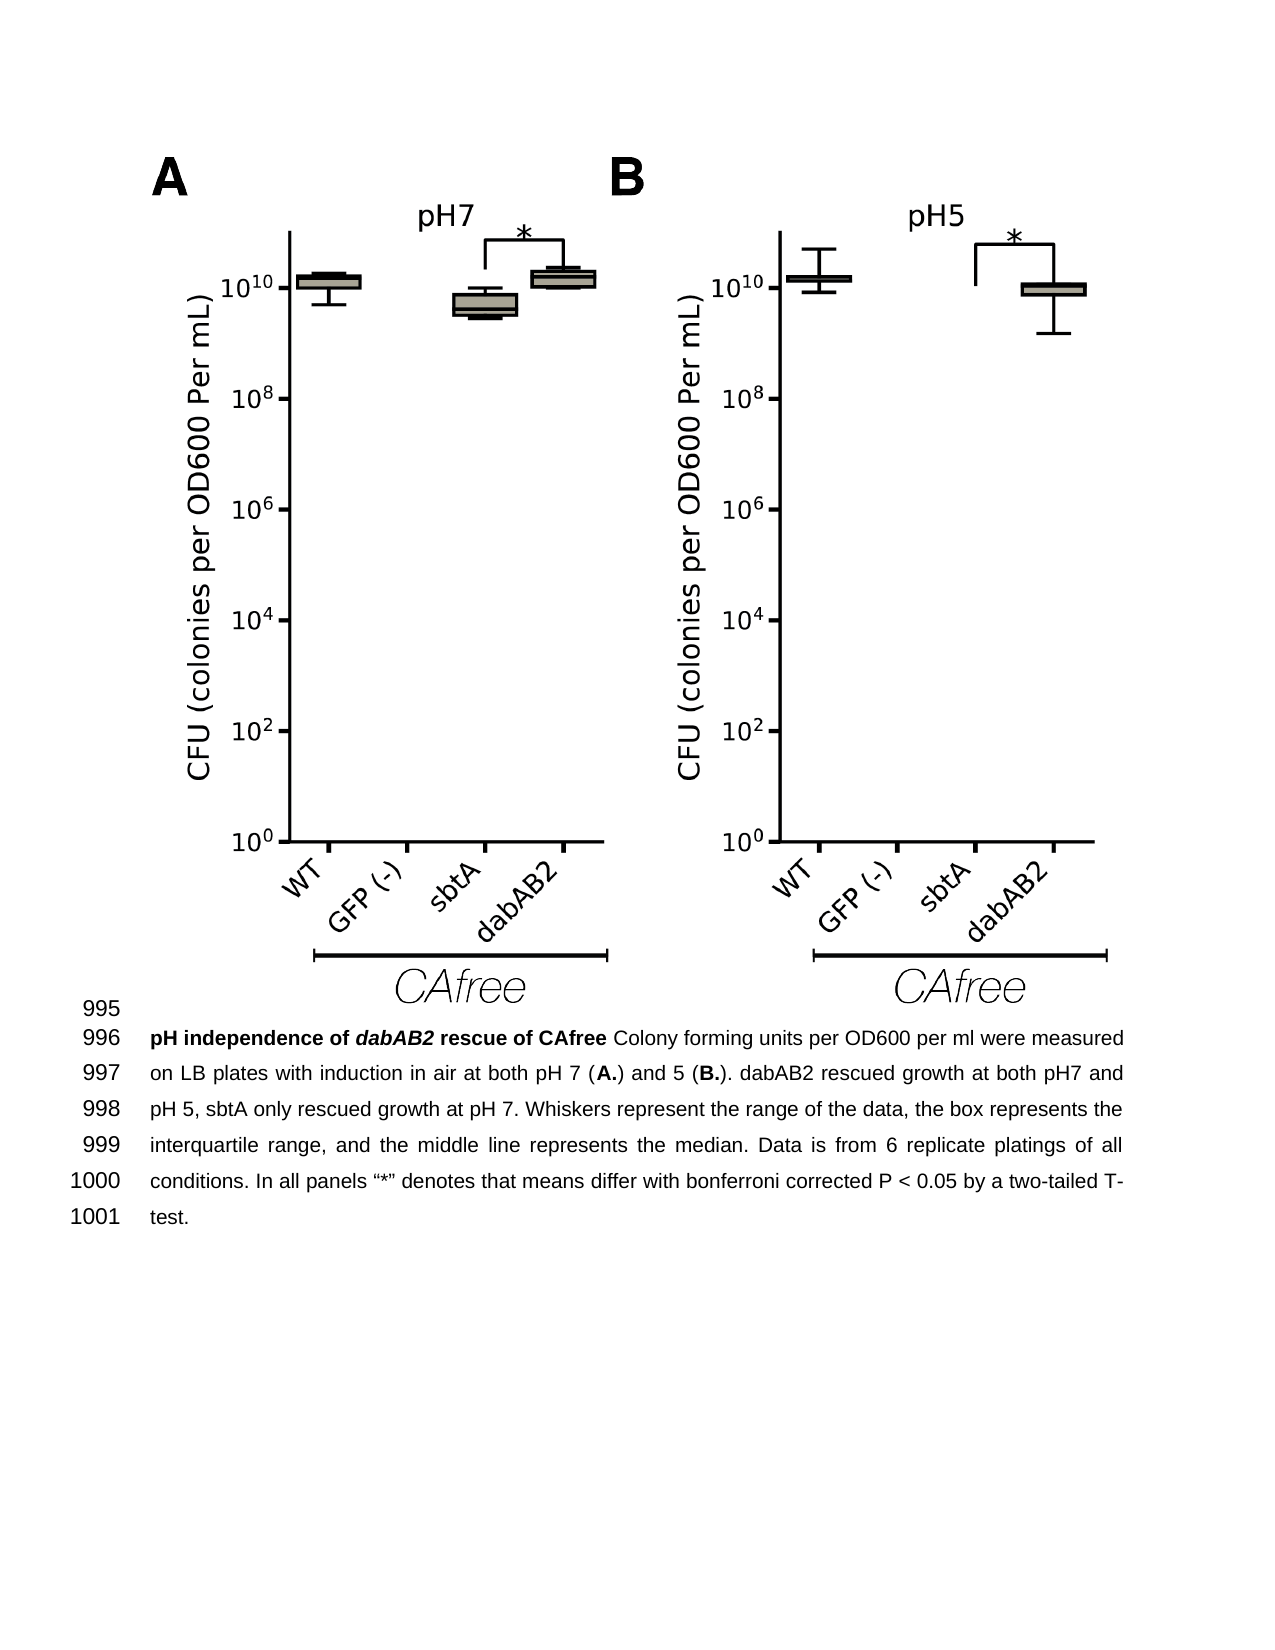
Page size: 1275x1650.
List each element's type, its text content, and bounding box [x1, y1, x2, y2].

text pH independence of dabAB2 rescue of CAfree Colony forming units per OD600 per ml were measured on LB plates with induction in air at both pH 7 (A.) and 5 (B.). dabAB2 rescued growth at both pH7 and pH 5, sbtA only rescued growth at pH 7. Whiskers represent the range of the data, the box represents the interquartile range, and the middle line represents the median. Data is from 6 replicate platings of all conditions. In all panels “*” denotes that means differ with bonferroni corrected P < 0.05 by a two-tailed T-test. [150, 1025, 1125, 1229]
picture [150, 150, 1125, 1017]
